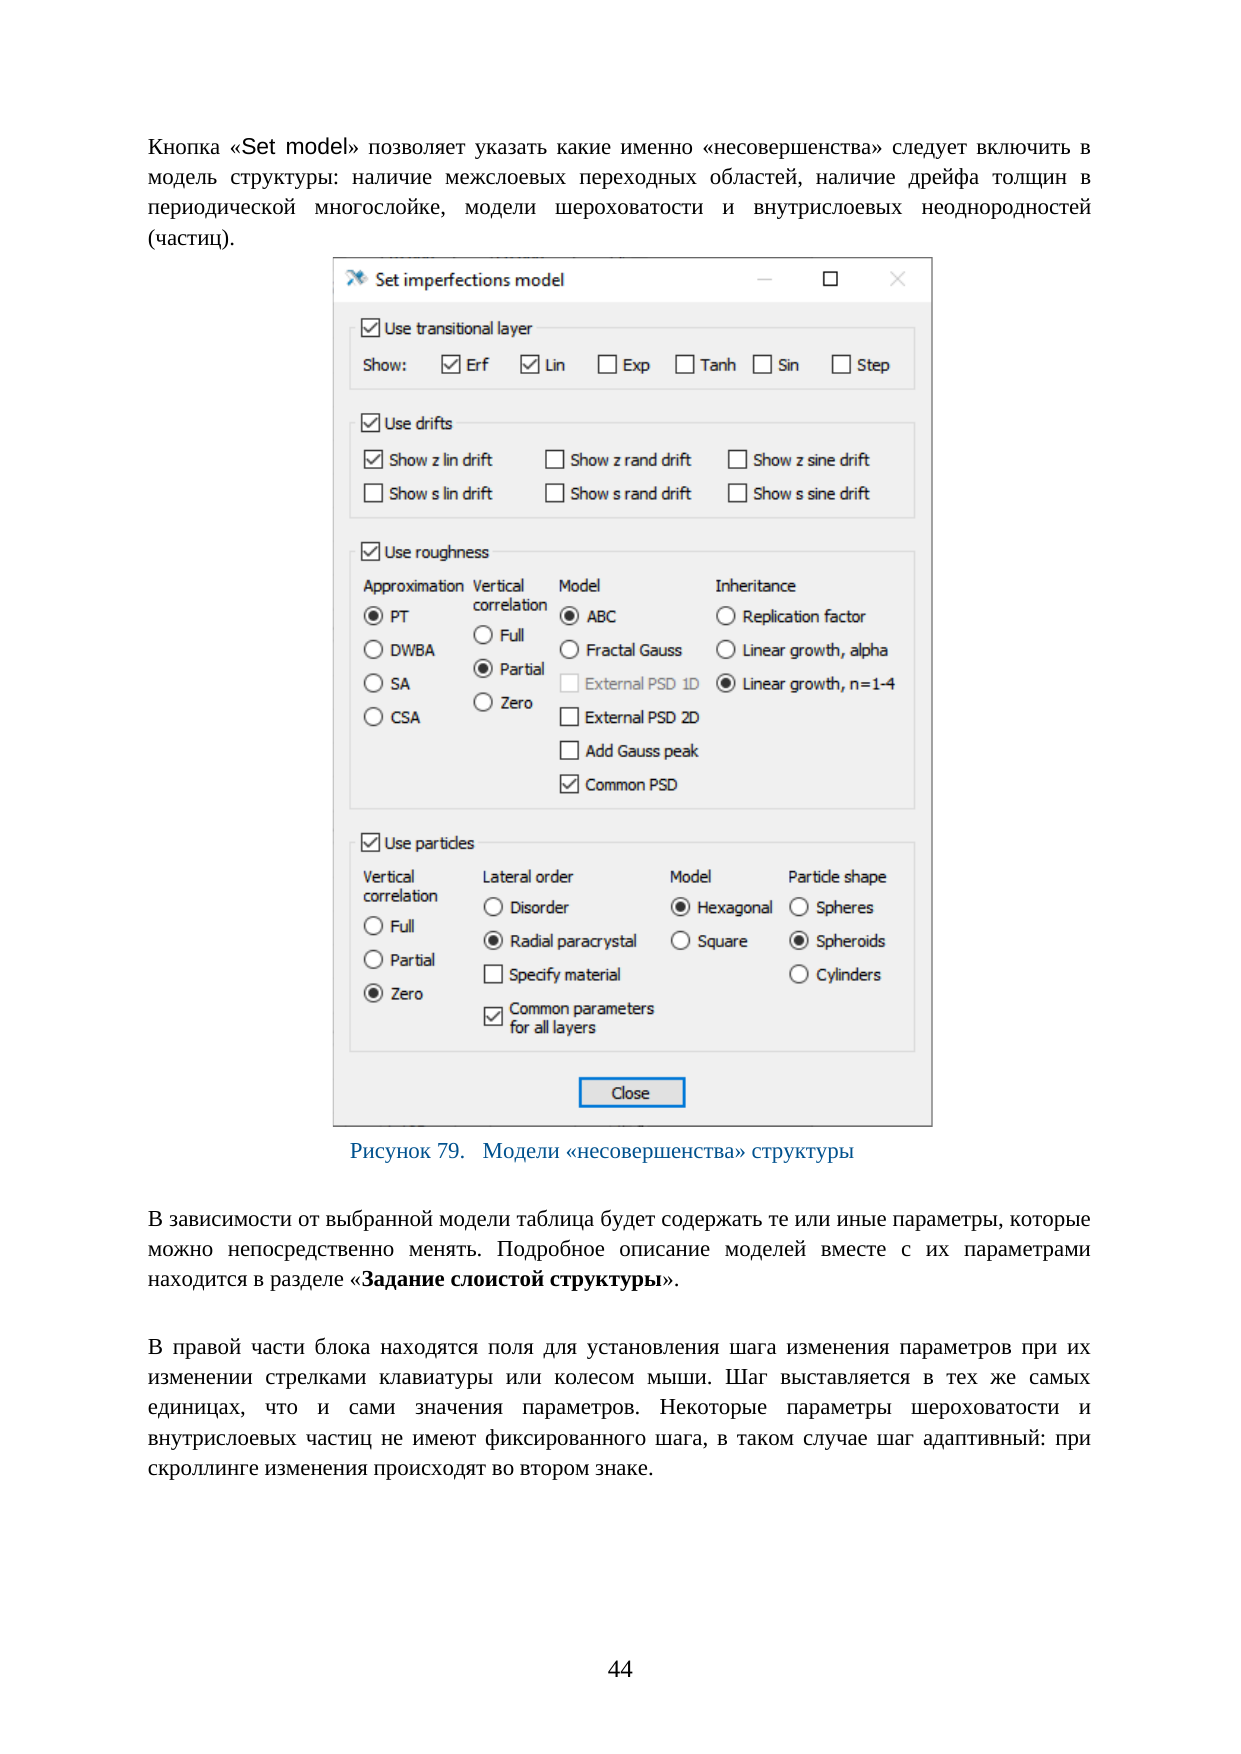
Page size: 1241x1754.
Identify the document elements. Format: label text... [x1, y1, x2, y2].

text Кнопка «Set model» позволяет указать какие именно «несовершенства» следует включить в модель структуры: наличие межслоевых переходных областей, наличие дрейфа толщин в периодической многослойке, модели шероховатости и внутрислоевых неоднородностей (частиц). [148, 133, 1093, 250]
text В зависимости от выбранной модели таблица будет содержать те или иные параметры, которые можно непосредственно менять. Подробное описание моделей вместе с их параметрами находится в разделе «Задание слоистой структуры». [148, 1205, 1093, 1292]
picture [332, 257, 933, 1127]
text В правой части блока находятся поля для установления шага изменения параметров при их изменении стрелками клавиатуры или колесом мыши. Шаг выставляется в тех же самых единицах, что и сами значения параметров. Некоторые параметры шероховатости и внутрислоевых частиц не имеют фиксированного шага, в таком случае шаг адаптивный: при скроллинге изменения происходят во втором знаке. [148, 1333, 1093, 1480]
